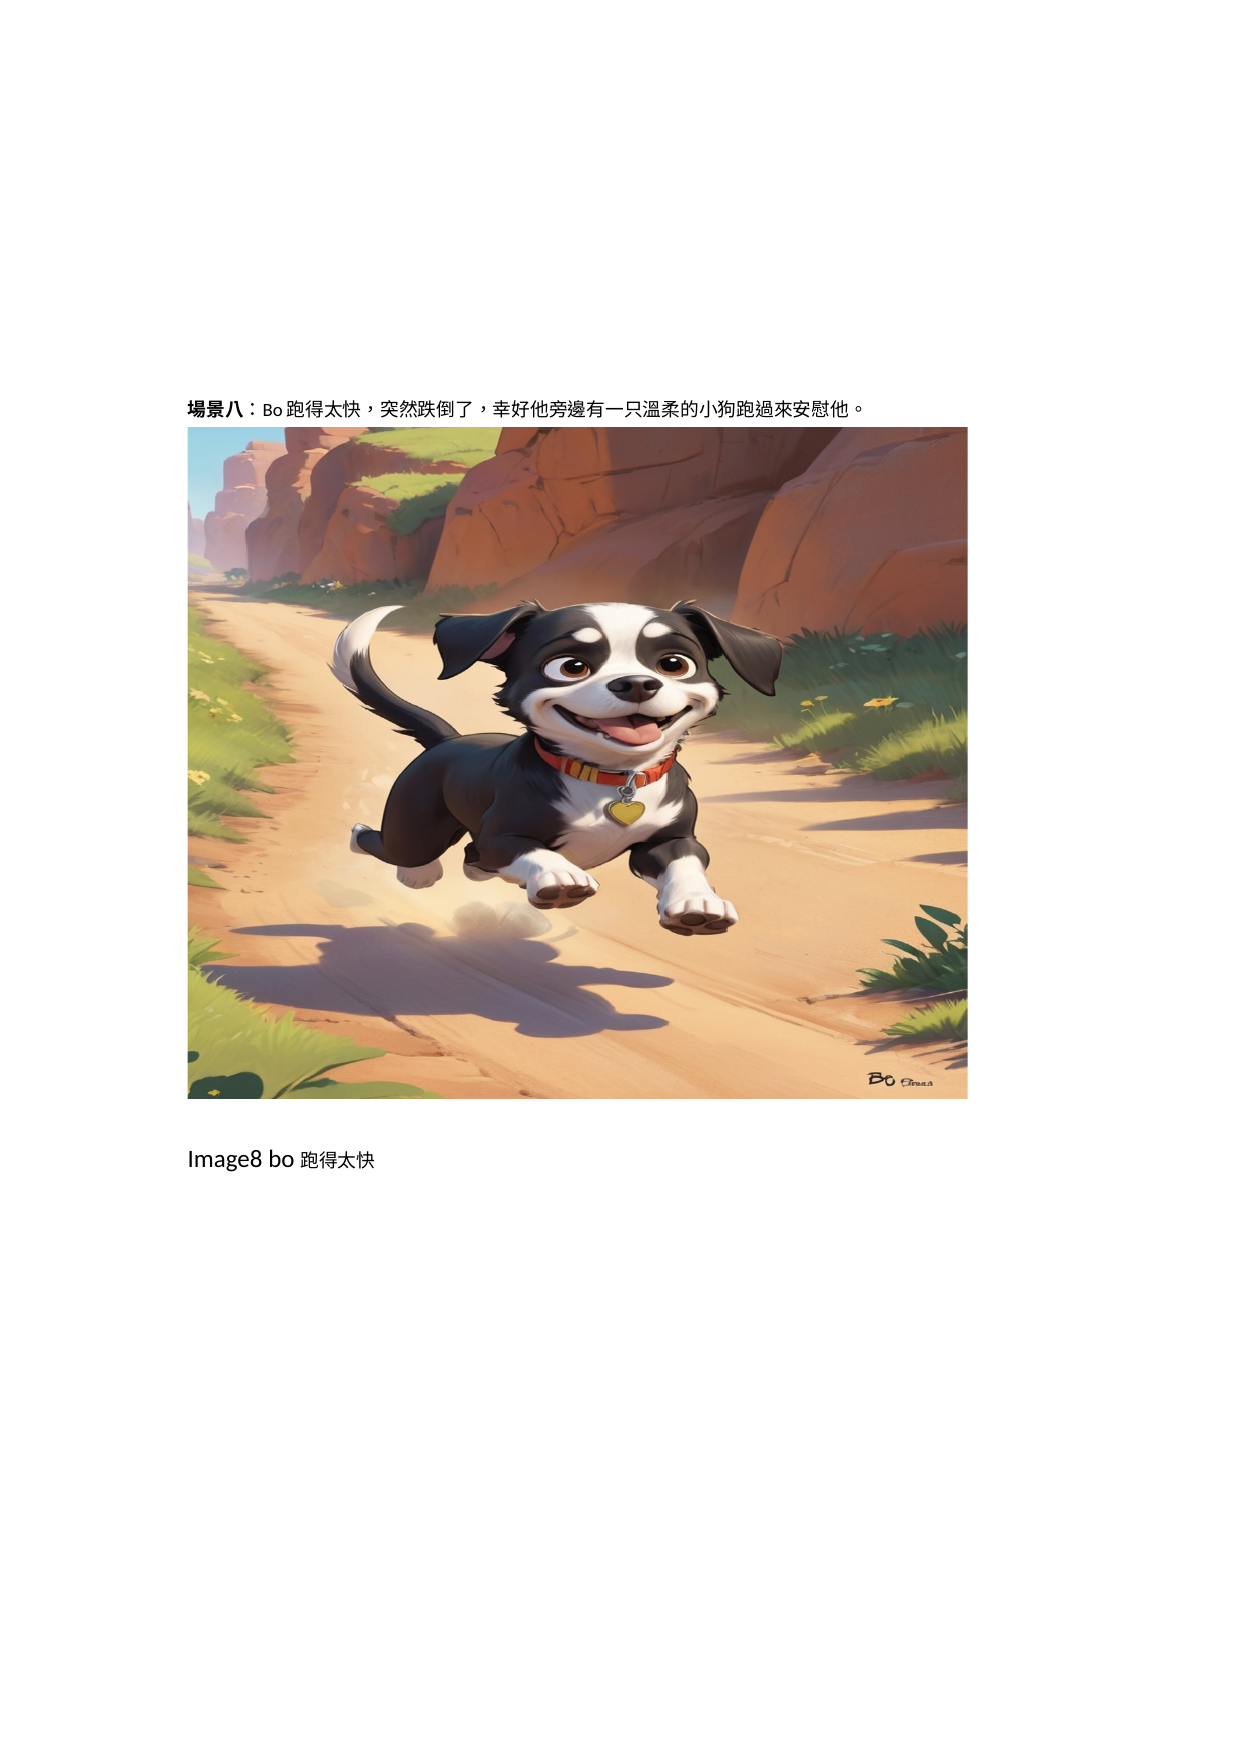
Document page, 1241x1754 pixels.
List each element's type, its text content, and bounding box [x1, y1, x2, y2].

text Image8 bo 跑得太快 [187, 1139, 1053, 1177]
picture [187, 427, 968, 1099]
text 場景八：Bo跑得太快，突然跌倒了，幸好他旁邊有一只溫柔的小狗跑過來安慰他。 [187, 389, 1053, 427]
